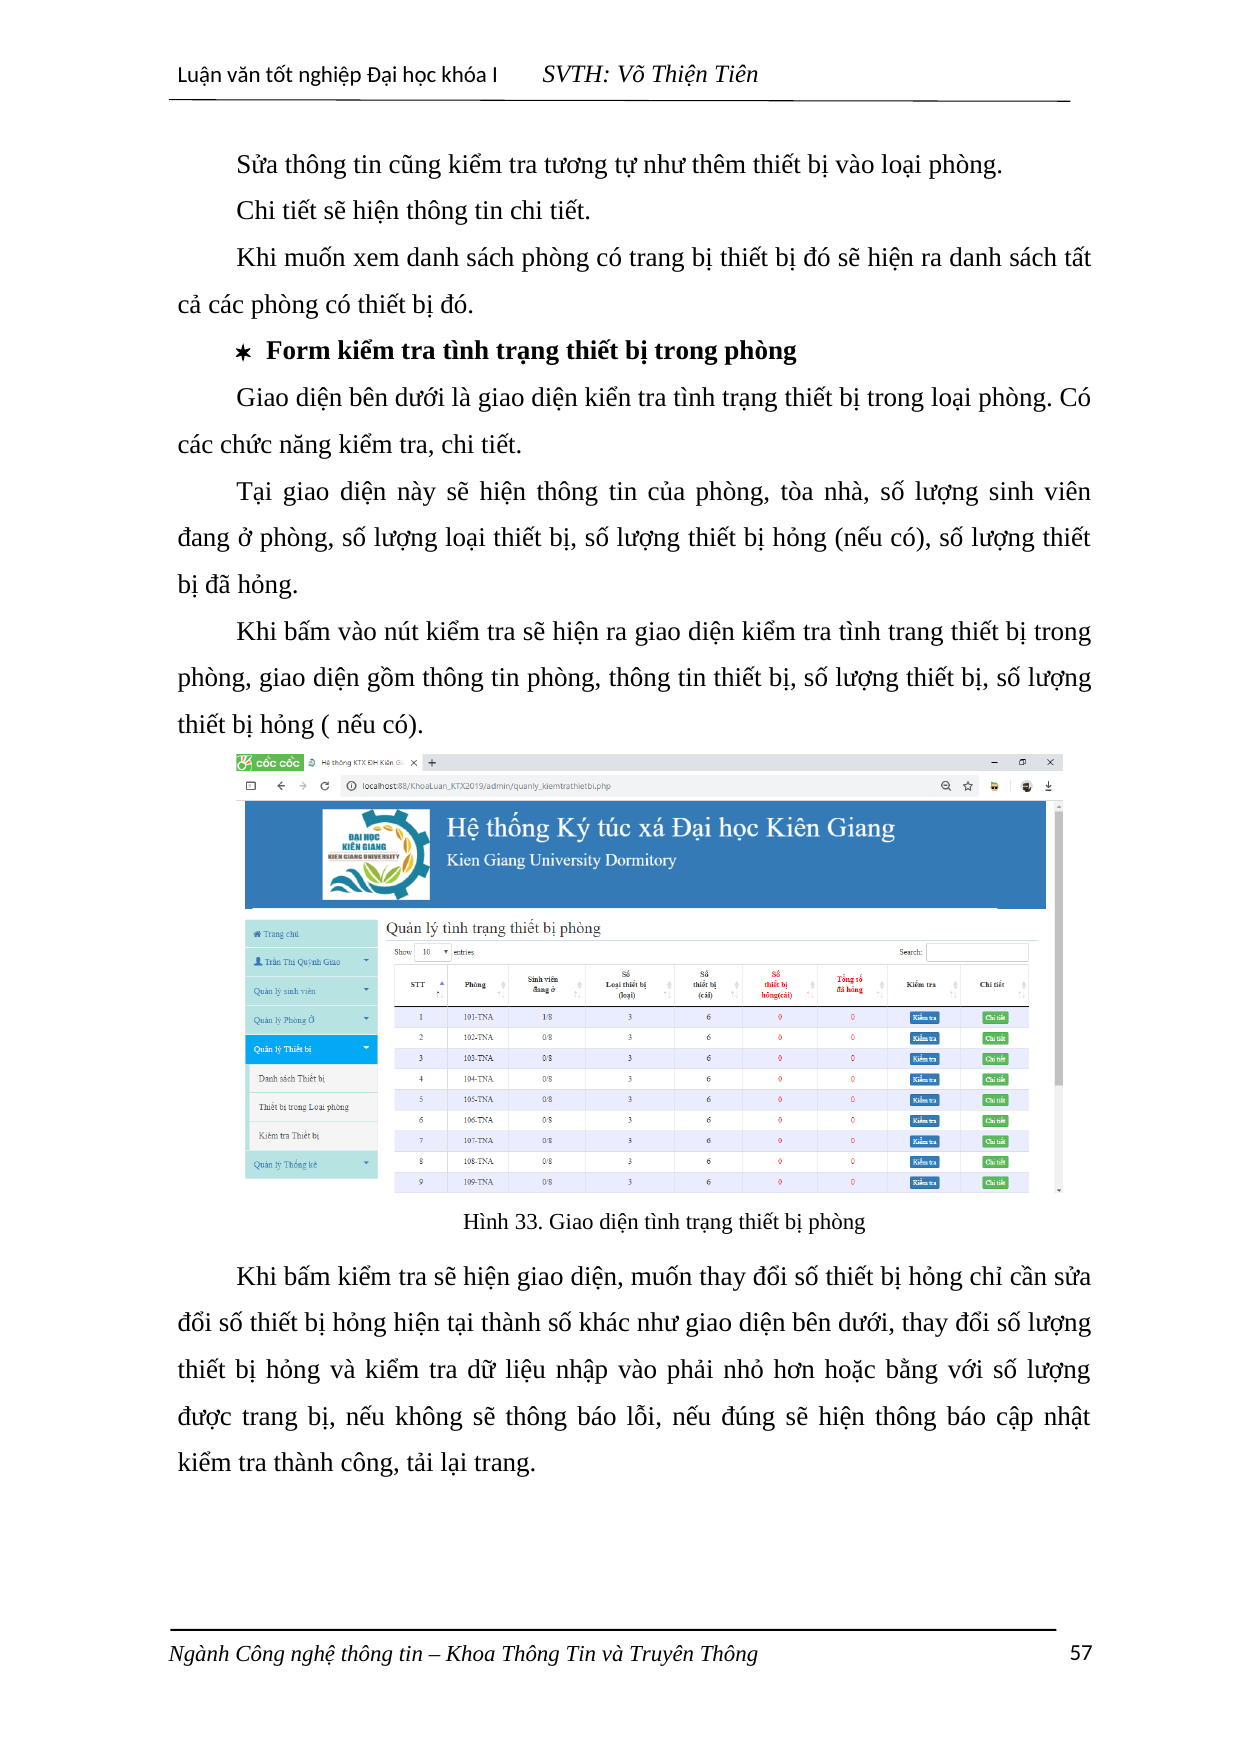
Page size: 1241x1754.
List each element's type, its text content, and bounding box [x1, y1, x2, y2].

text Khi bấm vào nút kiểm tra sẽ hiện ra giao diện kiểm tra tình trang thiết bị trong phòng, giao diện gồm thông tin phòng, thông tin thiết bị, số lượng thiết bị, số lượng thiết bị hỏng ( nếu có). [177, 614, 1092, 739]
text Tại giao diện này sẽ hiện thông tin của phòng, tòa nhà, số lượng sinh viên đang ở phòng, số lượng loại thiết bị, số lượng thiết bị hỏng (nếu có), số lượng thiết bị đã hỏng. [177, 474, 1092, 599]
text Giao diện bên dưới là giao diện kiển tra tình trạng thiết bị trong loại phòng. Có các chức năng kiểm tra, chi tiết. [177, 381, 1092, 459]
text Sửa thông tin cũng kiểm tra tương tự như thêm thiết bị vào loại phòng. [177, 148, 1092, 179]
text Khi muốn xem danh sách phòng có trang bị thiết bị đó sẽ hiện ra danh sách tất cả các phòng có thiết bị đó. [177, 241, 1092, 319]
text Khi bấm kiểm tra sẽ hiện giao diện, muốn thay đổi số thiết bị hỏng chỉ cần sửa đổi số thiết bị hỏng hiện tại thành số khác như giao diện bên dưới, thay đổi số lượng thiết bị hỏng và kiểm tra dữ liệu nhập vào phải nhỏ hơn hoặc bằng với số lượng được trang bị, nếu không sẽ thông báo lỗi, nếu đúng sẽ hiện thông báo cập nhật kiểm tra thành công, tải lại trang. [177, 1260, 1092, 1478]
text Chi tiết sẽ hiện thông tin chi tiết. [177, 194, 1092, 226]
list Form kiểm tra tình trạng thiết bị trong phòng [177, 334, 1092, 366]
picture [236, 754, 1063, 1193]
text Hình 33. Giao diện tình trạng thiết bị phòng [236, 1208, 1092, 1234]
